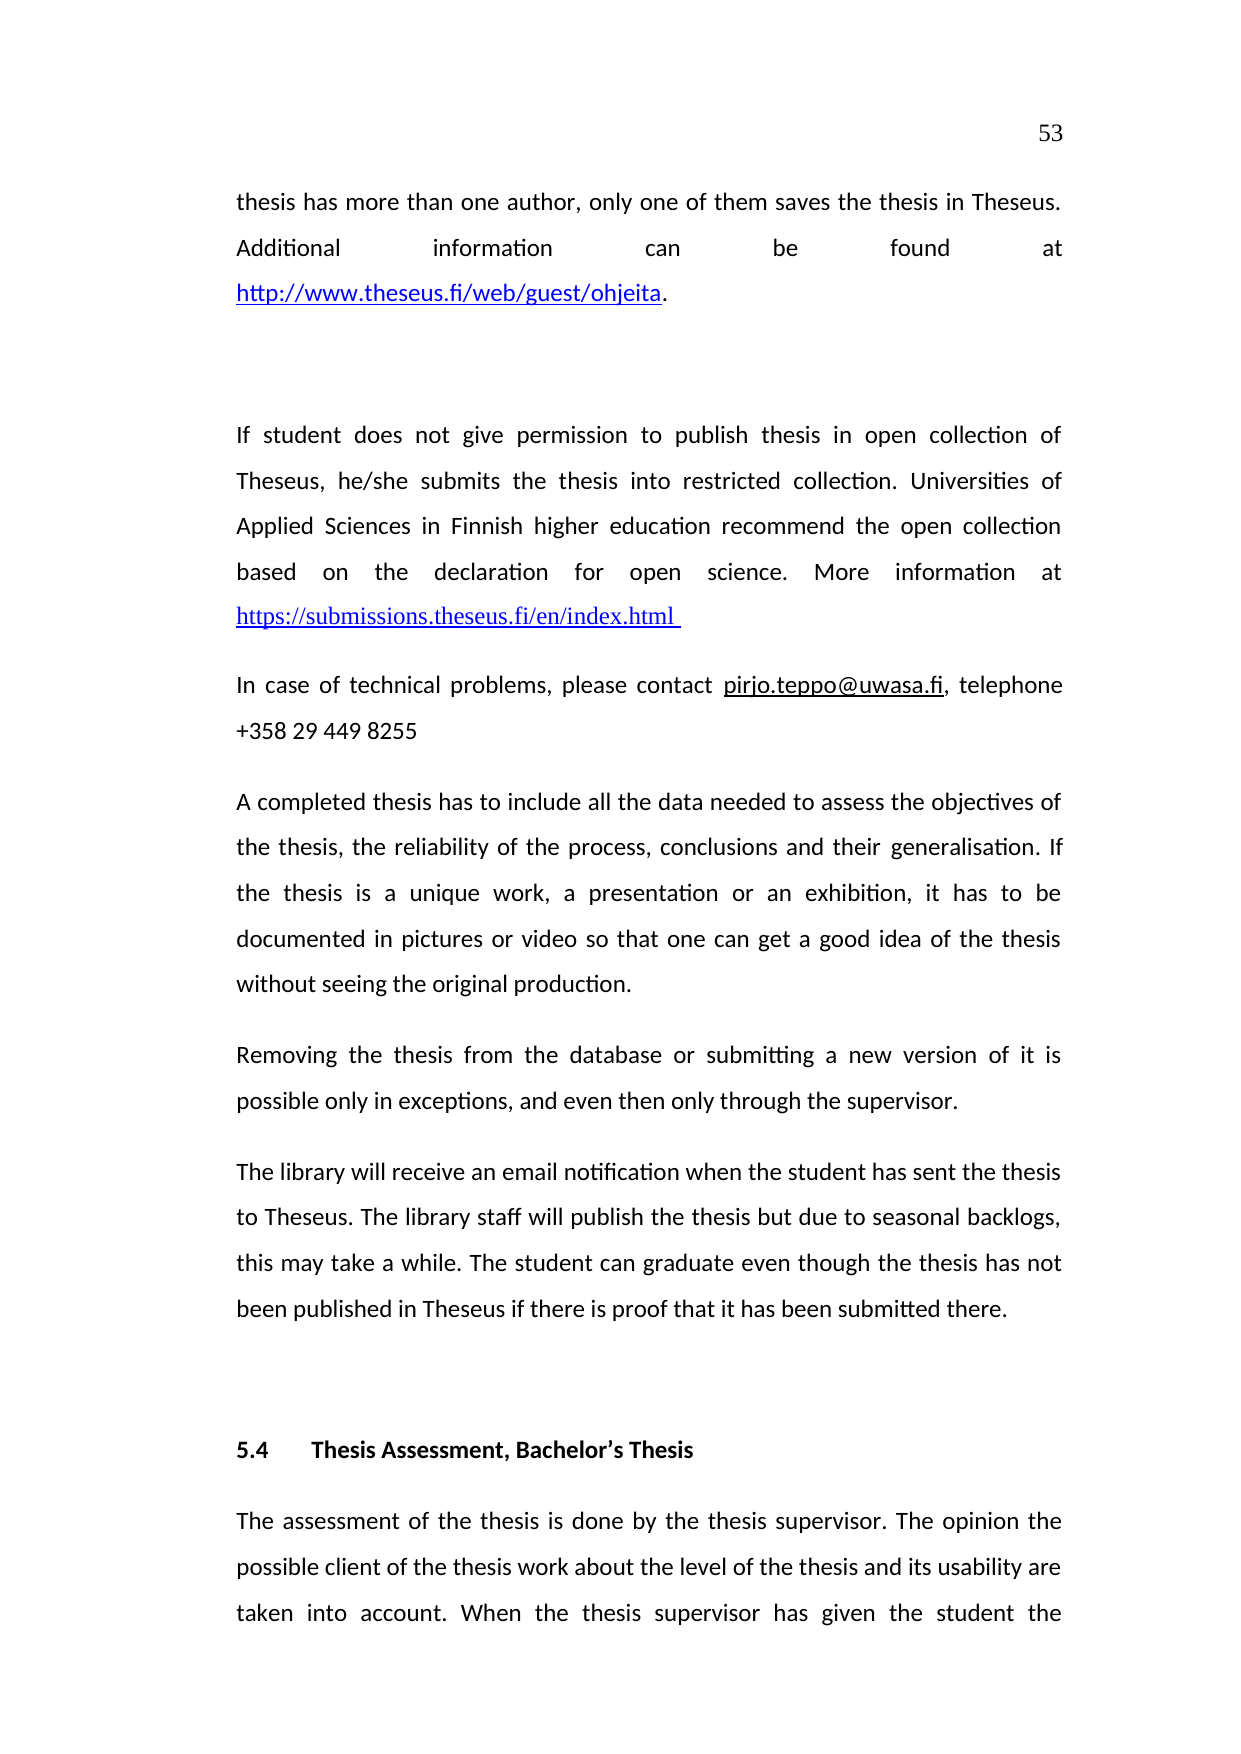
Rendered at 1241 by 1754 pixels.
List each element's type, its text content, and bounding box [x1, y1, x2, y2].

text In case of technical problems, please contact pirjo.teppo@uwasa.fi, telephone +358 29 449 8255 [236, 669, 1063, 746]
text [236, 1505, 1063, 1627]
text If student does not give permission to publish thesis in open collection of Theseus, he/she submits the thesis into restricted collection. Universities of Applied Sciences in Finnish higher education recommend the open collection based on the declaration for open science. More information at https://submissions.theseus.fi/en/index.html [236, 419, 1063, 630]
subtitle Thesis Assessment, Bachelor’s Thesis [236, 1434, 1122, 1465]
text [236, 186, 1063, 308]
text Removing the thesis from the database or submitting a new version of it is possible only in exceptions, and even then only through the supervisor. [236, 1039, 1063, 1116]
text A completed thesis has to include all the data needed to assess the objectives of the thesis, the reliability of the process, conclusions and their generalisation. If the thesis is a unique work, a presentation or an exhibition, it has to be documented in pictures or video so that one can get a good idea of the thesis without seeing the original production. [236, 786, 1063, 999]
text The library will receive an email notification when the student has sent the thesis to Theseus. The library staff will publish the thesis but due to seasonal backlogs, this may take a while. The student can graduate even though the thesis has not been published in Theseus if there is proof that it has been submitted there. [236, 1156, 1063, 1323]
